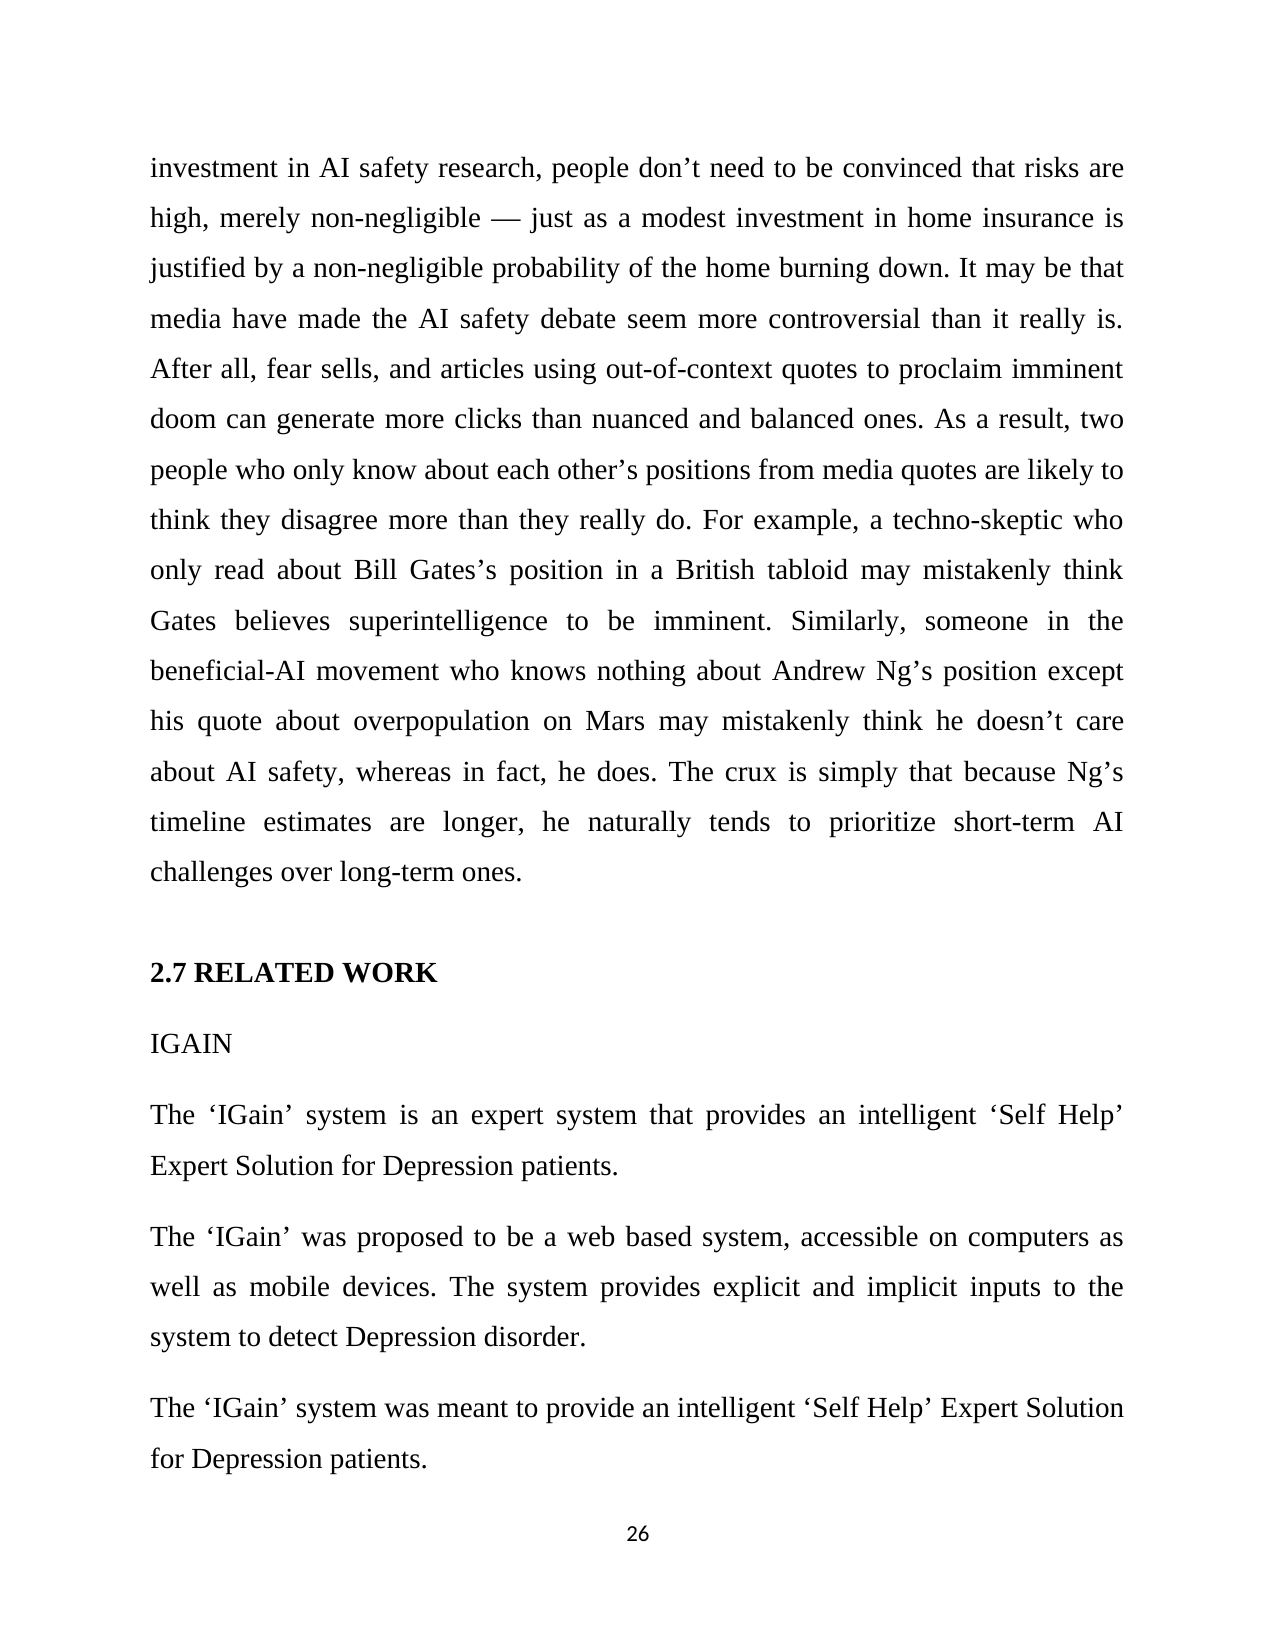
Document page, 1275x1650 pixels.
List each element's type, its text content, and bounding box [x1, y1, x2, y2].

text The ‘IGain’ was proposed to be a web based system, accessible on computers as well as mobile devices. The system provides explicit and implicit inputs to the system to detect Depression disorder. [150, 1219, 1125, 1353]
text The ‘IGain’ system was meant to provide an intelligent ‘Self Help’ Expert Solution for Depression patients. [150, 1391, 1125, 1474]
text IGAIN [150, 1026, 1125, 1060]
text The ‘IGain’ system is an expert system that provides an intelligent ‘Self Help’ Expert Solution for Depression patients. [150, 1097, 1125, 1181]
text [150, 150, 1125, 888]
text 2.7 RELATED WORK [150, 955, 1125, 988]
